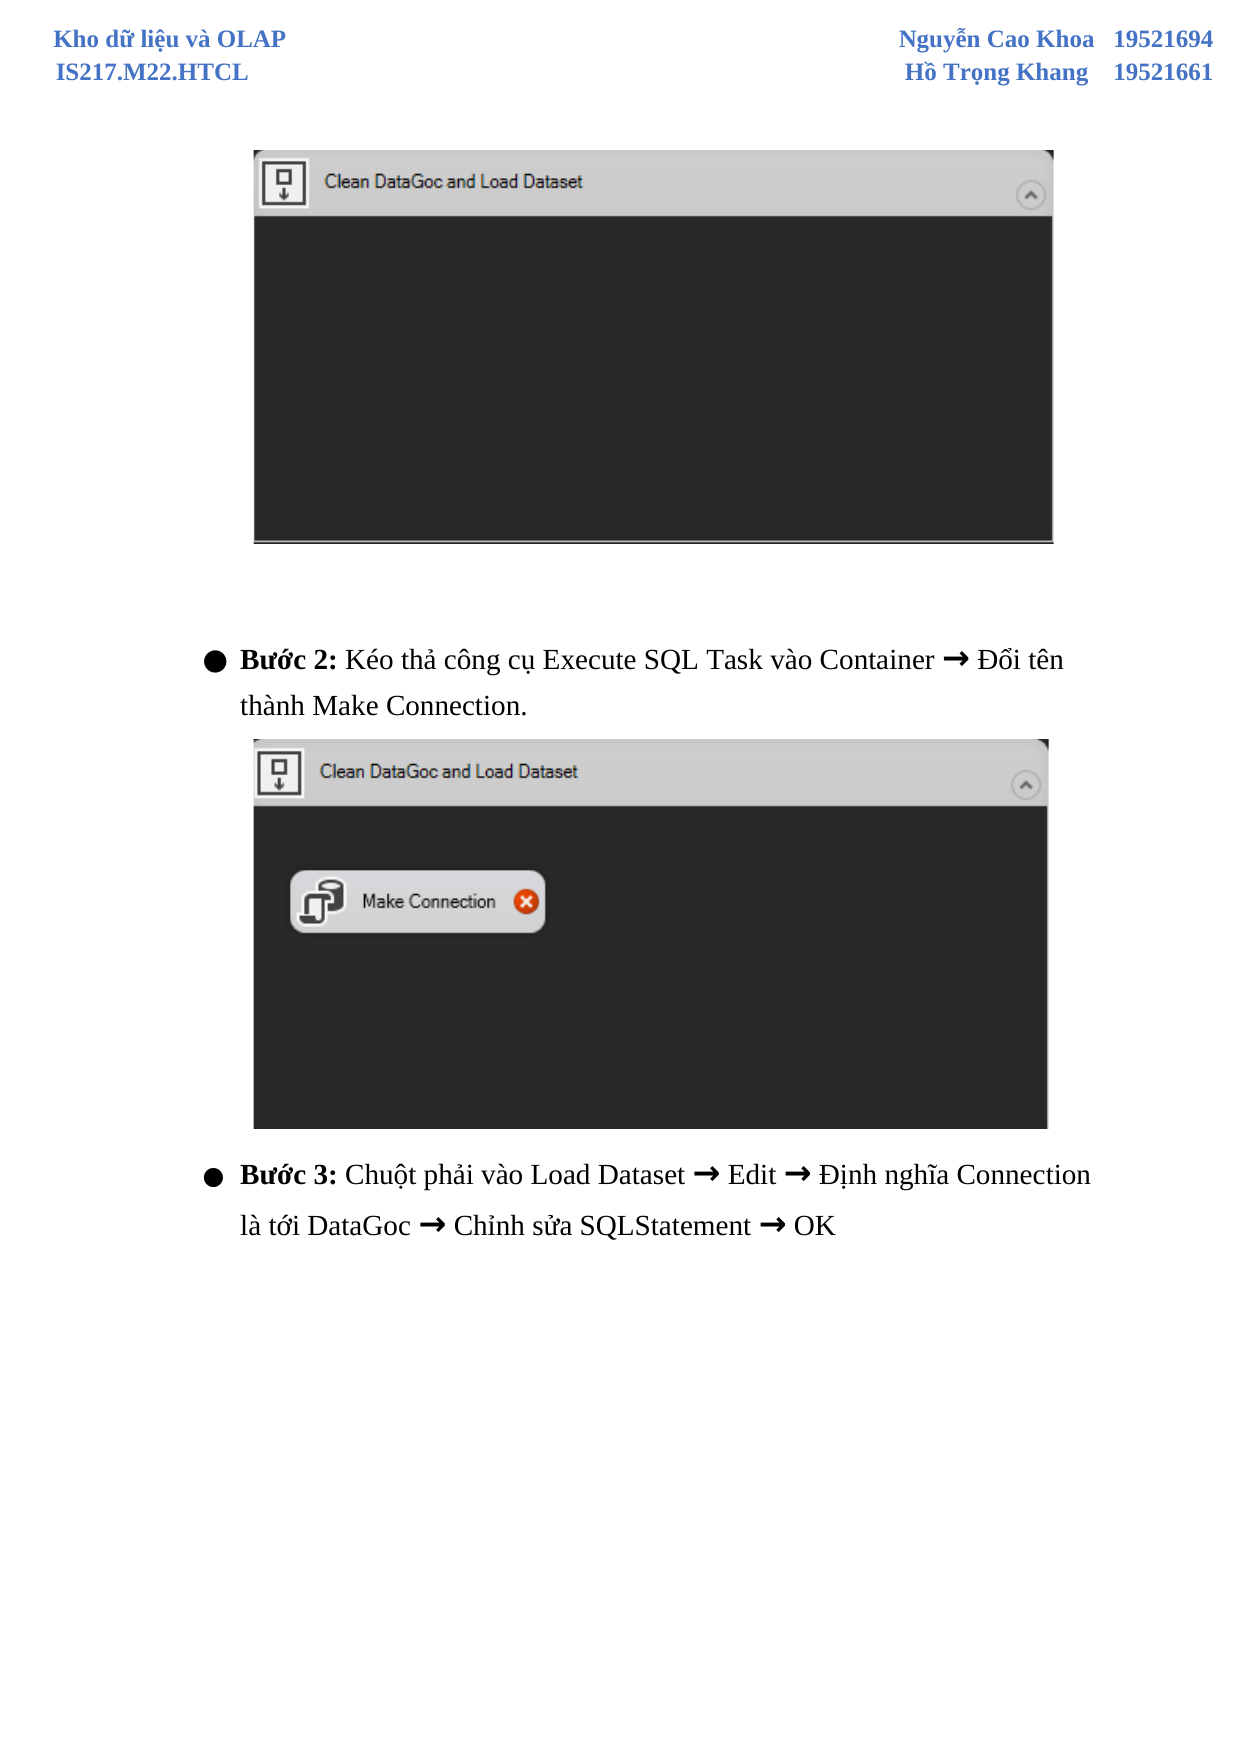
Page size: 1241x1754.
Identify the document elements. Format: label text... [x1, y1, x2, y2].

picture [253, 739, 1049, 1129]
picture [253, 150, 1054, 544]
list Bước 2: Kéo thả công cụ Execute SQL Task vào Container Đổi tên thành Make Connection. [202, 626, 1107, 721]
list Bước 3: Chuột phải vào Load Dataset Edit Định nghĩa Connection là tới DataGoc Chỉnh sửa SQLStatement OK [202, 1147, 1107, 1246]
